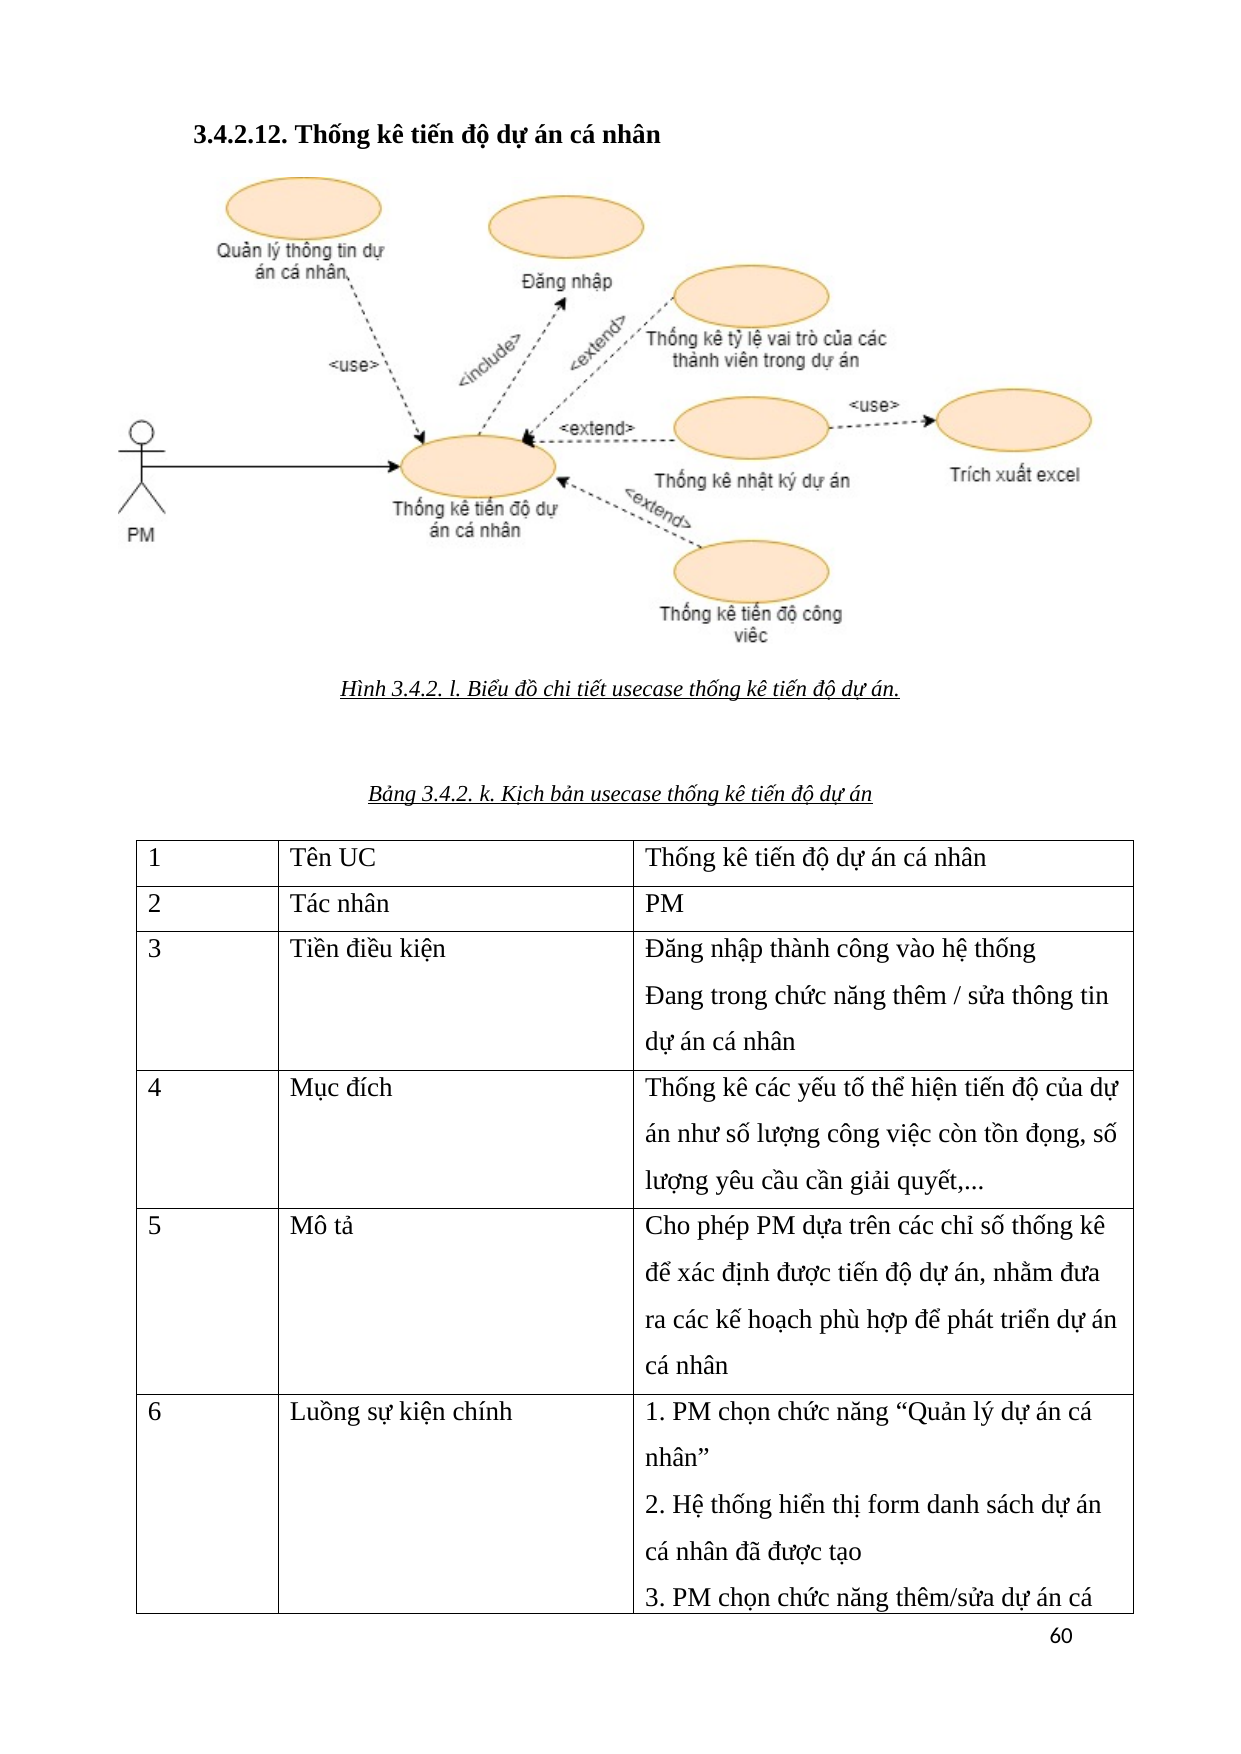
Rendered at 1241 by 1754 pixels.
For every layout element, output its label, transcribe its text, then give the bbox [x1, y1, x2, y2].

table_cell Đăng nhập thành công vào hệ thống Đang trong chức năng thêm / sửa thông tin dự án cá nhân [634, 932, 1133, 1070]
table_header Thống kê tiến độ dự án cá nhân [634, 841, 1133, 886]
table_header Tên UC [279, 841, 633, 886]
table_cell PM [634, 887, 1133, 931]
table_cell 5 [137, 1209, 278, 1394]
table_cell Tiền điều kiện [279, 932, 633, 1070]
table_header 1 [137, 841, 278, 886]
table_cell Thống kê các yếu tố thể hiện tiến độ của dự án như số lượng công việc còn tồn đọng, số lượng yêu cầu cần giải quyết,... [634, 1071, 1133, 1208]
table_cell Cho phép PM dựa trên các chỉ số thống kê để xác định được tiến độ dự án, nhằm đưa ra các kế hoạch phù hợp để phát triển dự án cá nhân [634, 1209, 1133, 1394]
text Hình 3.4.2. l. Biểu đồ chi tiết usecase thống kê tiến độ dự án. [118, 675, 1122, 701]
table_cell 4 [137, 1071, 278, 1208]
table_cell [634, 1395, 1133, 1612]
table_cell Mô tả [279, 1209, 633, 1394]
picture [118, 177, 1123, 644]
table_cell 6 [137, 1395, 278, 1612]
text Bảng 3.4.2. k. Kịch bản usecase thống kê tiến độ dự án [118, 780, 1122, 806]
subtitle 3.4.2.12. Thống kê tiến độ dự án cá nhân [118, 118, 1122, 149]
table_cell Mục đích [279, 1071, 633, 1208]
table_cell Luồng sự kiện chính [279, 1395, 633, 1612]
table_cell Tác nhân [279, 887, 633, 931]
table_cell 2 [137, 887, 278, 931]
table_cell 3 [137, 932, 278, 1070]
